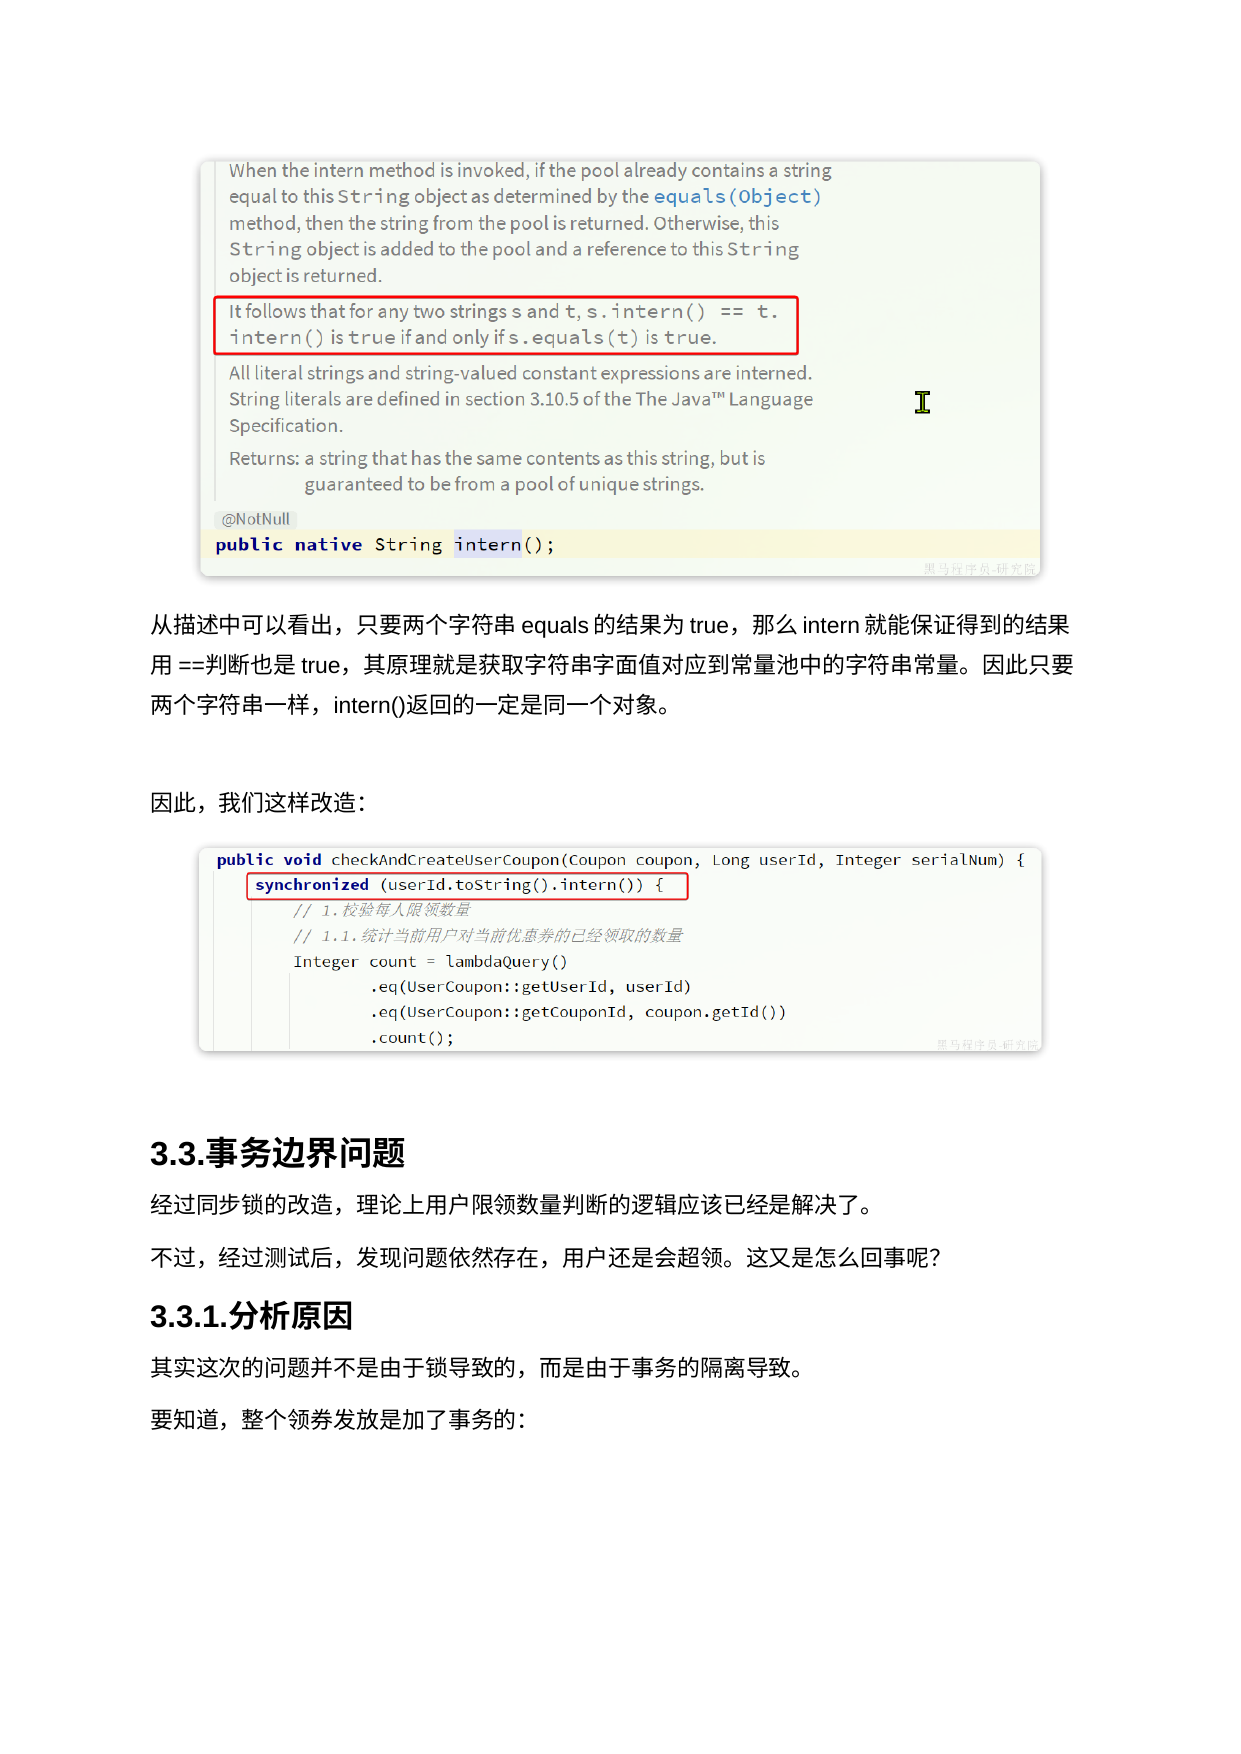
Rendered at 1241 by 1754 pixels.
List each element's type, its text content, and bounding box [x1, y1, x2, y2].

picture [188, 150, 1052, 589]
text 其实这次的问题并不是由于锁导致的，而是由于事务的隔离导致。 [150, 1349, 1090, 1383]
text 经过同步锁的改造，理论上用户限领数量判断的逻辑应该已经是解决了。 [150, 1187, 1090, 1220]
text 从描述中可以看出，只要两个字符串equals的结果为true，那么intern就能保证得到的结果用 ==判断也是true，其原理就是获取字符串字面值对应到常量池中的字符串常量。因此只要两个字符串一样，intern()返回的一定是同一个对象。 [150, 607, 1090, 720]
text 要知道，整个领券发放是加了事务的： [150, 1402, 1090, 1435]
picture [188, 837, 1052, 1063]
text 因此，我们这样改造： [150, 785, 1090, 818]
text 不过，经过测试后，发现问题依然存在，用户还是会超领。这又是怎么回事呢？ [150, 1239, 1090, 1273]
